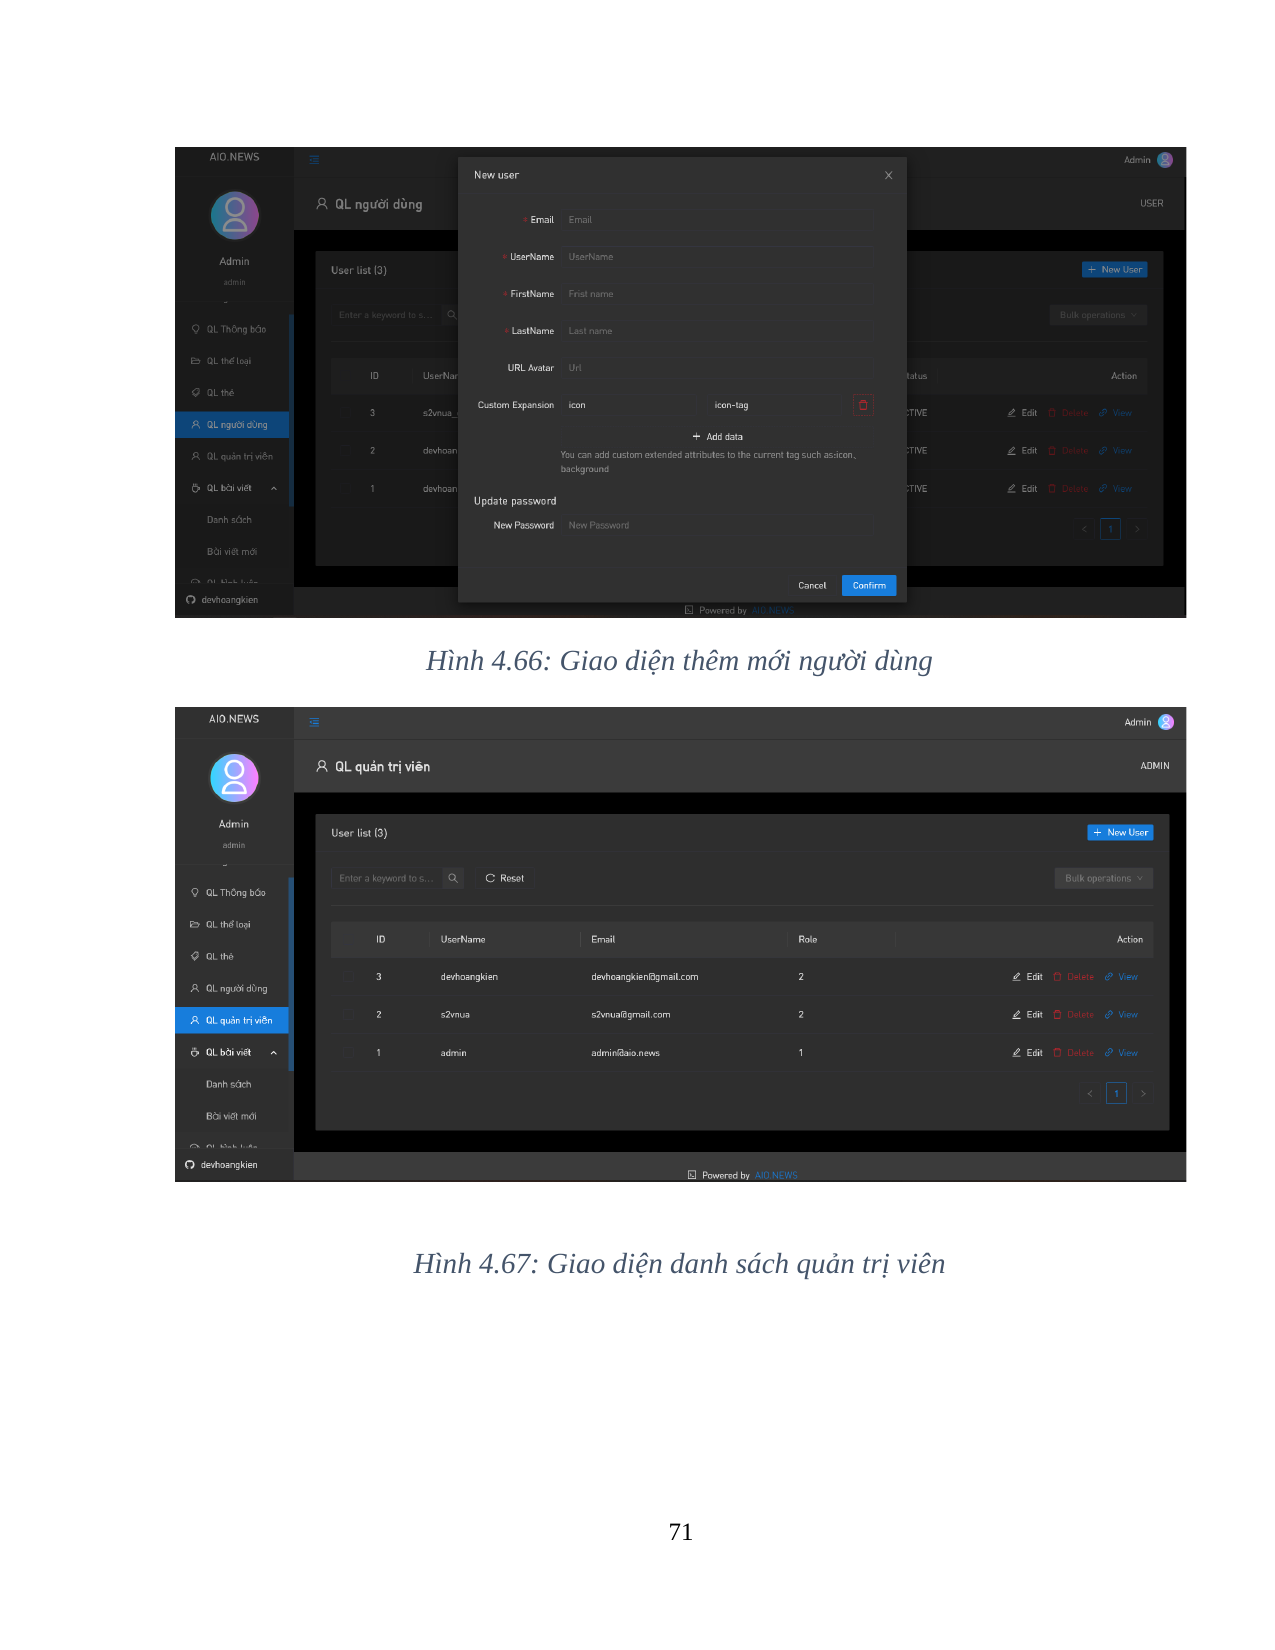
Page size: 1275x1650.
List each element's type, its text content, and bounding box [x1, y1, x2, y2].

text Hình 4.67: Giao diện danh sách quản trị viên [175, 1246, 1186, 1280]
picture [175, 147, 1187, 618]
picture [175, 707, 1187, 1182]
text Hình 4.66: Giao diện thêm mới người dùng [175, 643, 1186, 676]
